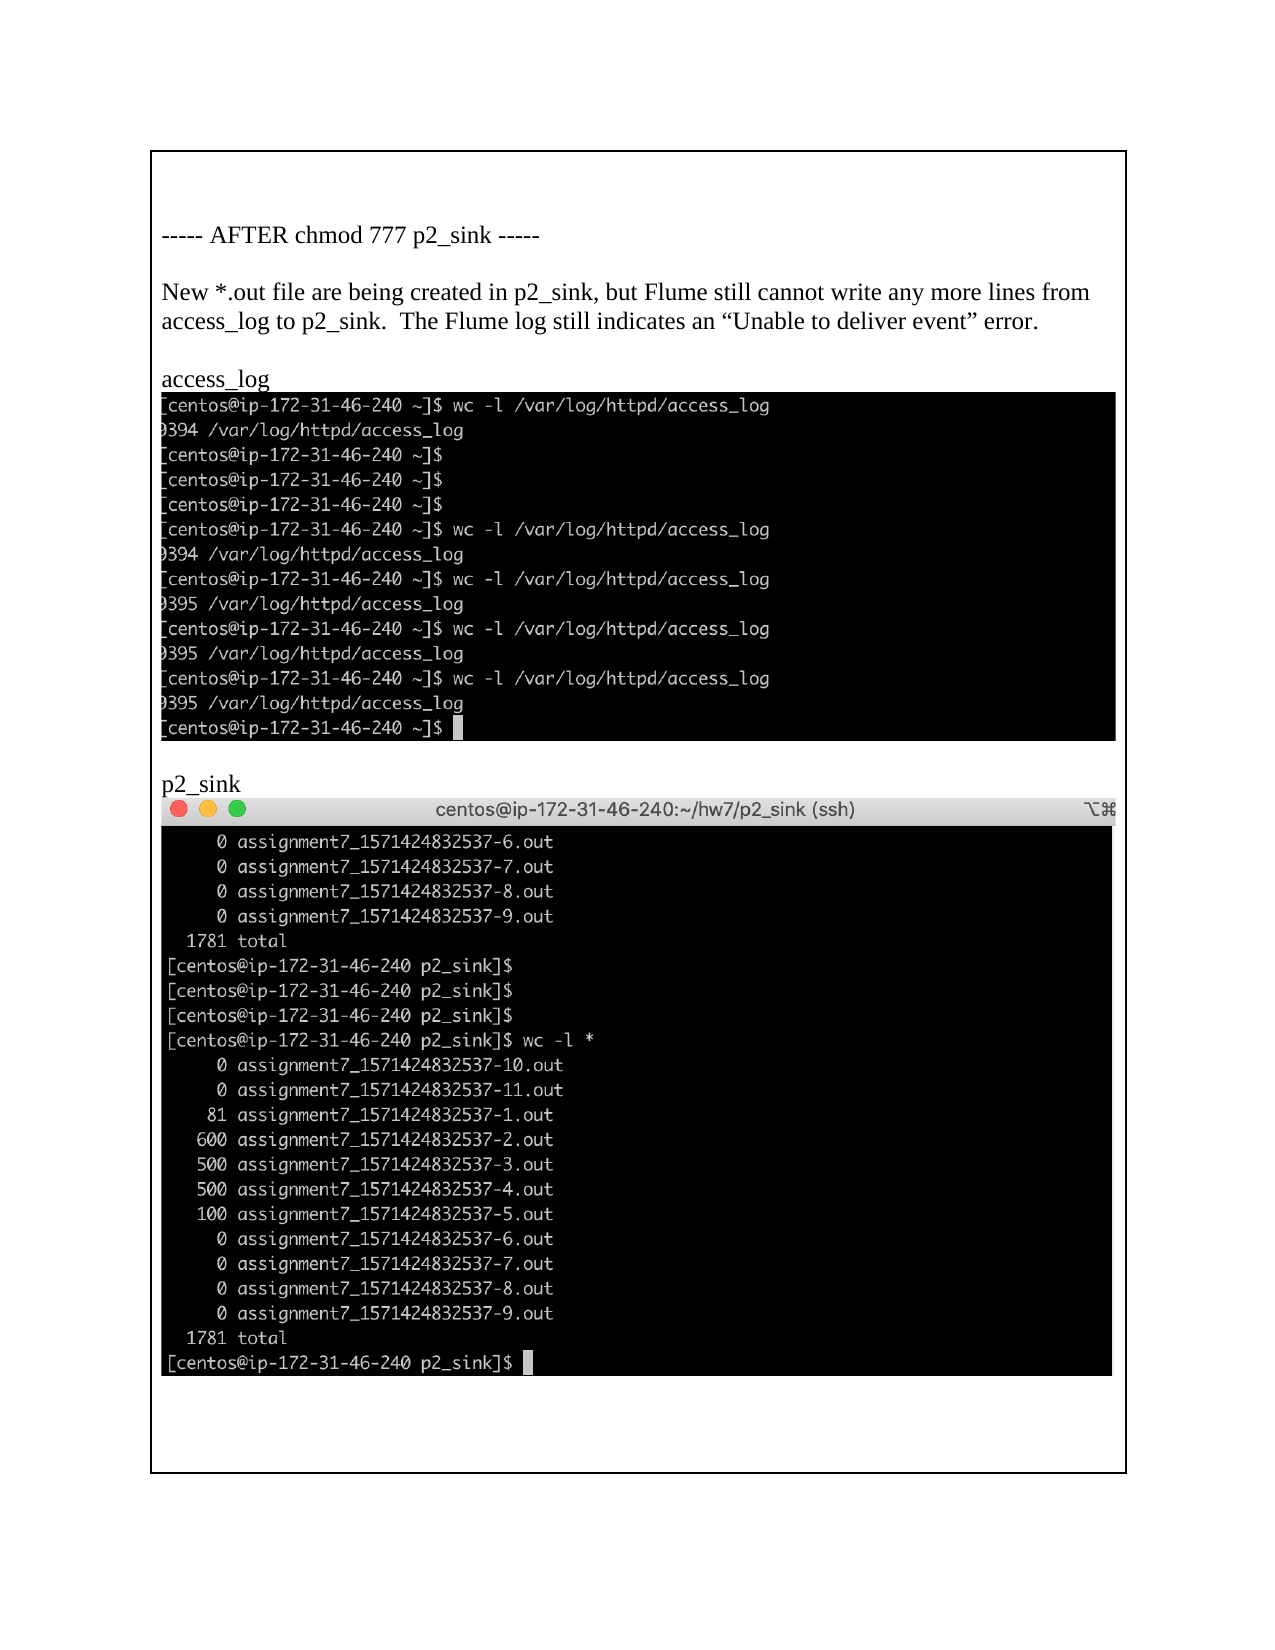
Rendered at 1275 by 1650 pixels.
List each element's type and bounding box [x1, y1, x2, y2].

picture [161, 392, 1116, 741]
table_header [152, 152, 1125, 1472]
picture [161, 798, 1116, 1376]
